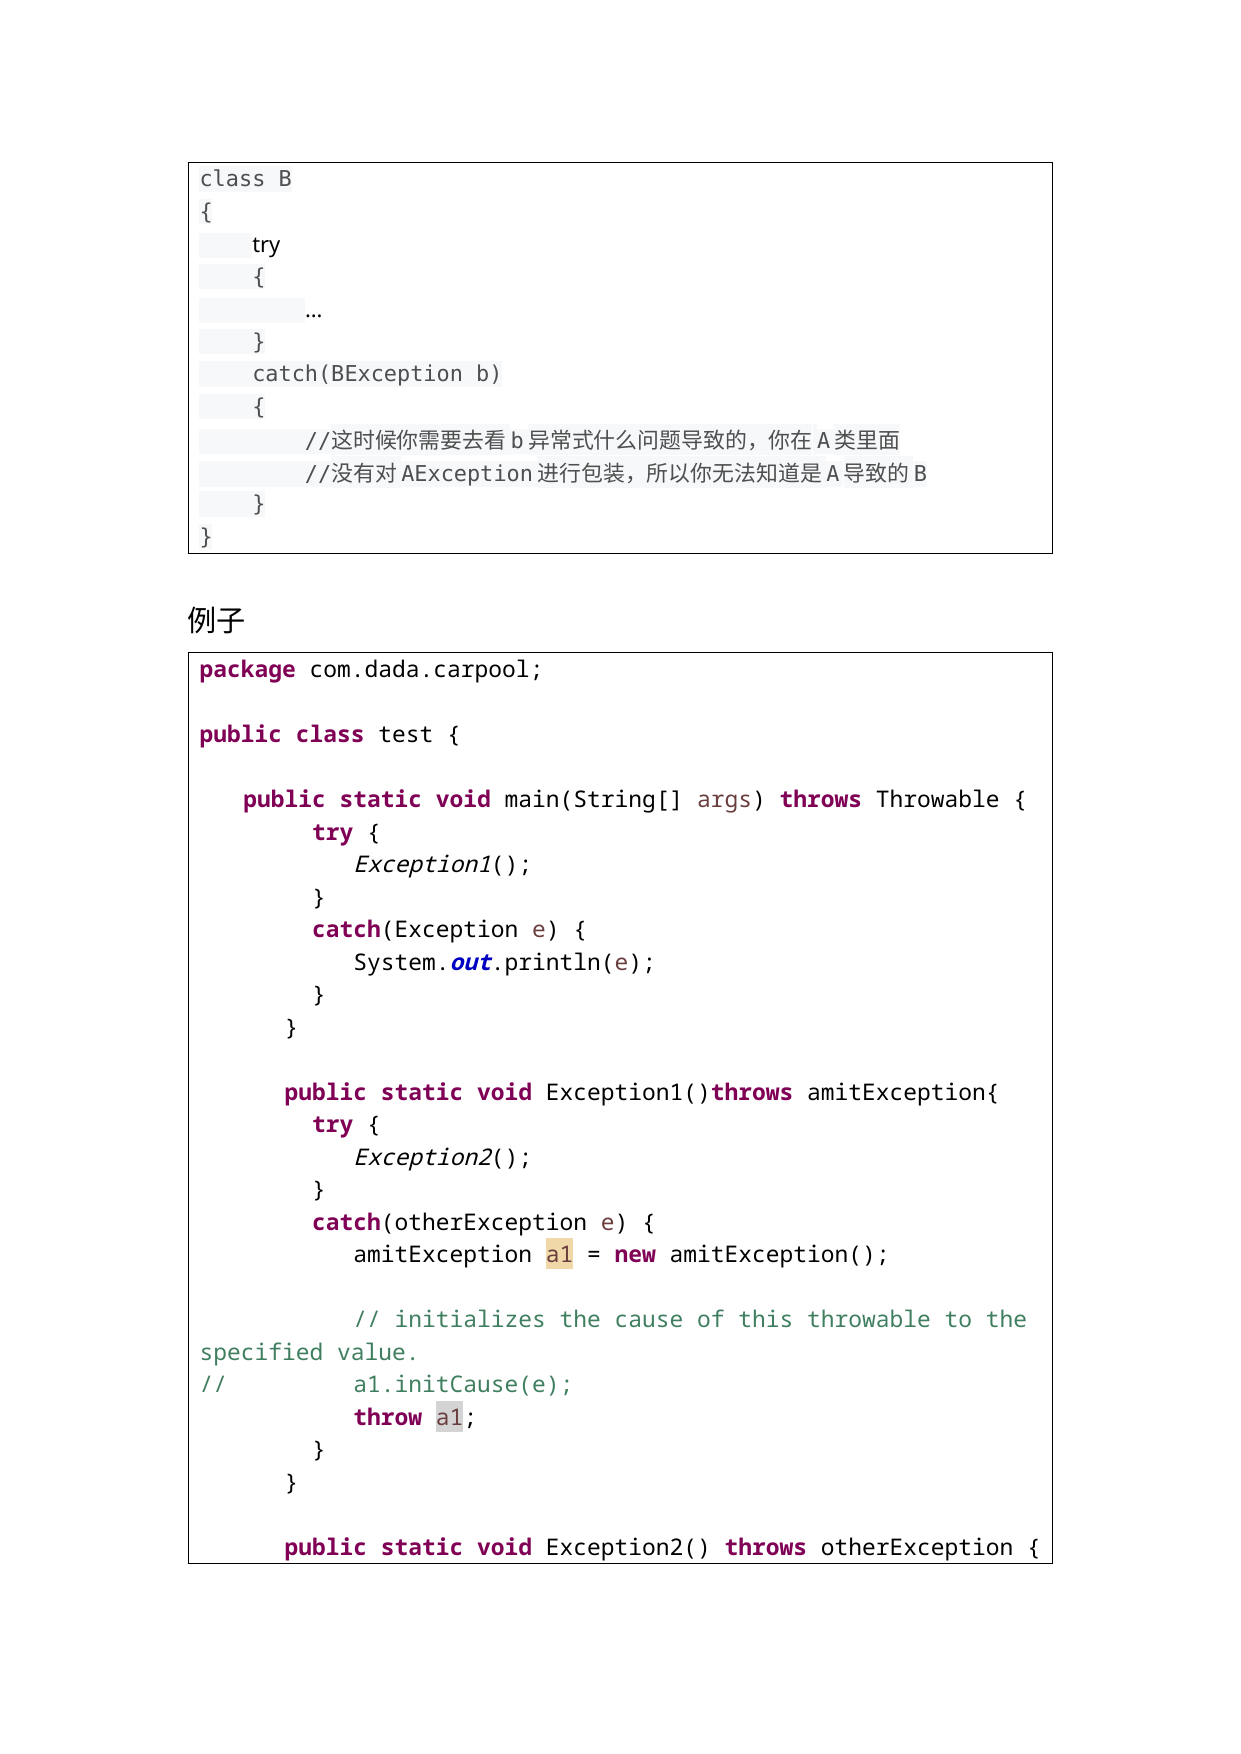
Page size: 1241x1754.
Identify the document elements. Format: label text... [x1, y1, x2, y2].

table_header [189, 163, 1052, 553]
text 例子 [187, 587, 1053, 652]
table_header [189, 653, 1052, 1563]
